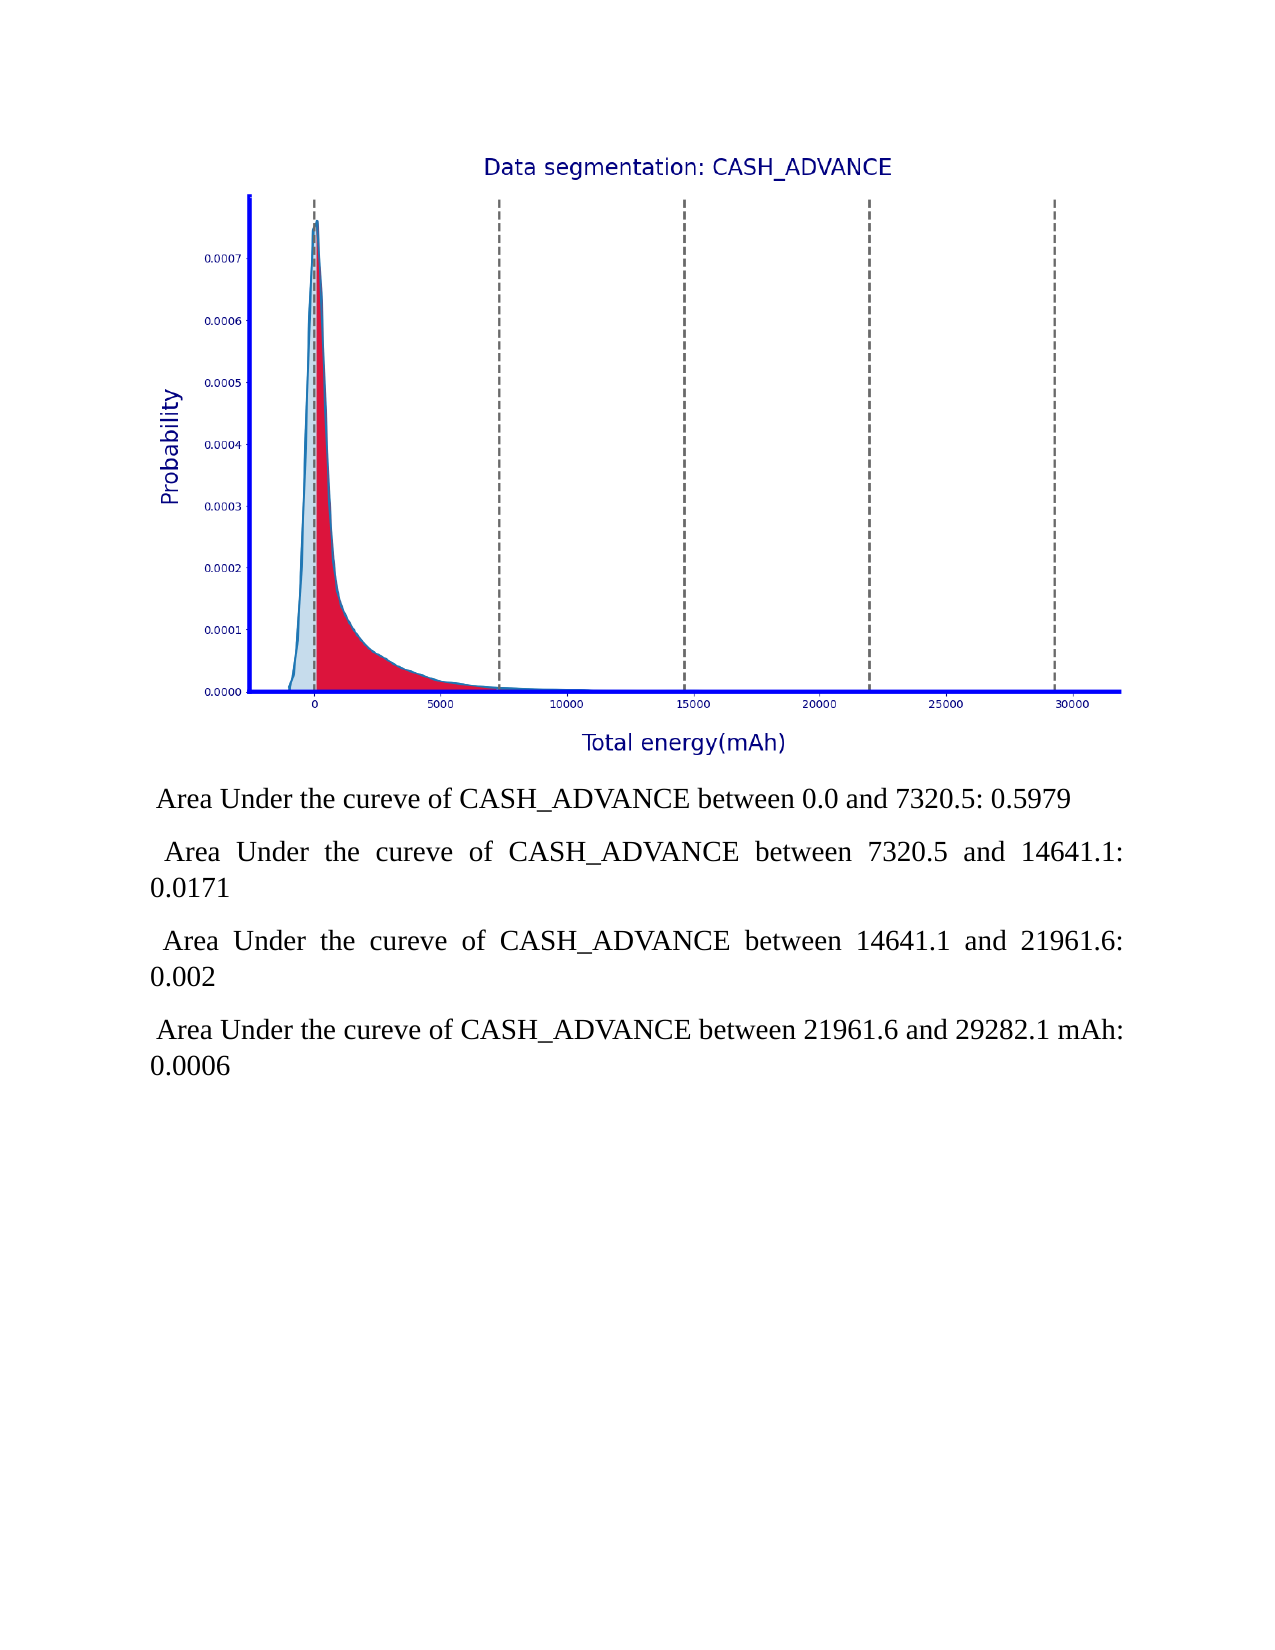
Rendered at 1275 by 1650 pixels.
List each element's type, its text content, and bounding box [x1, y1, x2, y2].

picture [150, 150, 1125, 763]
text Area Under the cureve of CASH_ADVANCE between 7320.5 and 14641.1: 0.0171 [150, 834, 1125, 904]
text Area Under the cureve of CASH_ADVANCE between 0.0 and 7320.5: 0.5979 [150, 782, 1125, 815]
text Area Under the cureve of CASH_ADVANCE between 21961.6 and 29282.1 mAh: 0.0006 [150, 1012, 1125, 1082]
text Area Under the cureve of CASH_ADVANCE between 14641.1 and 21961.6: 0.002 [150, 923, 1125, 993]
